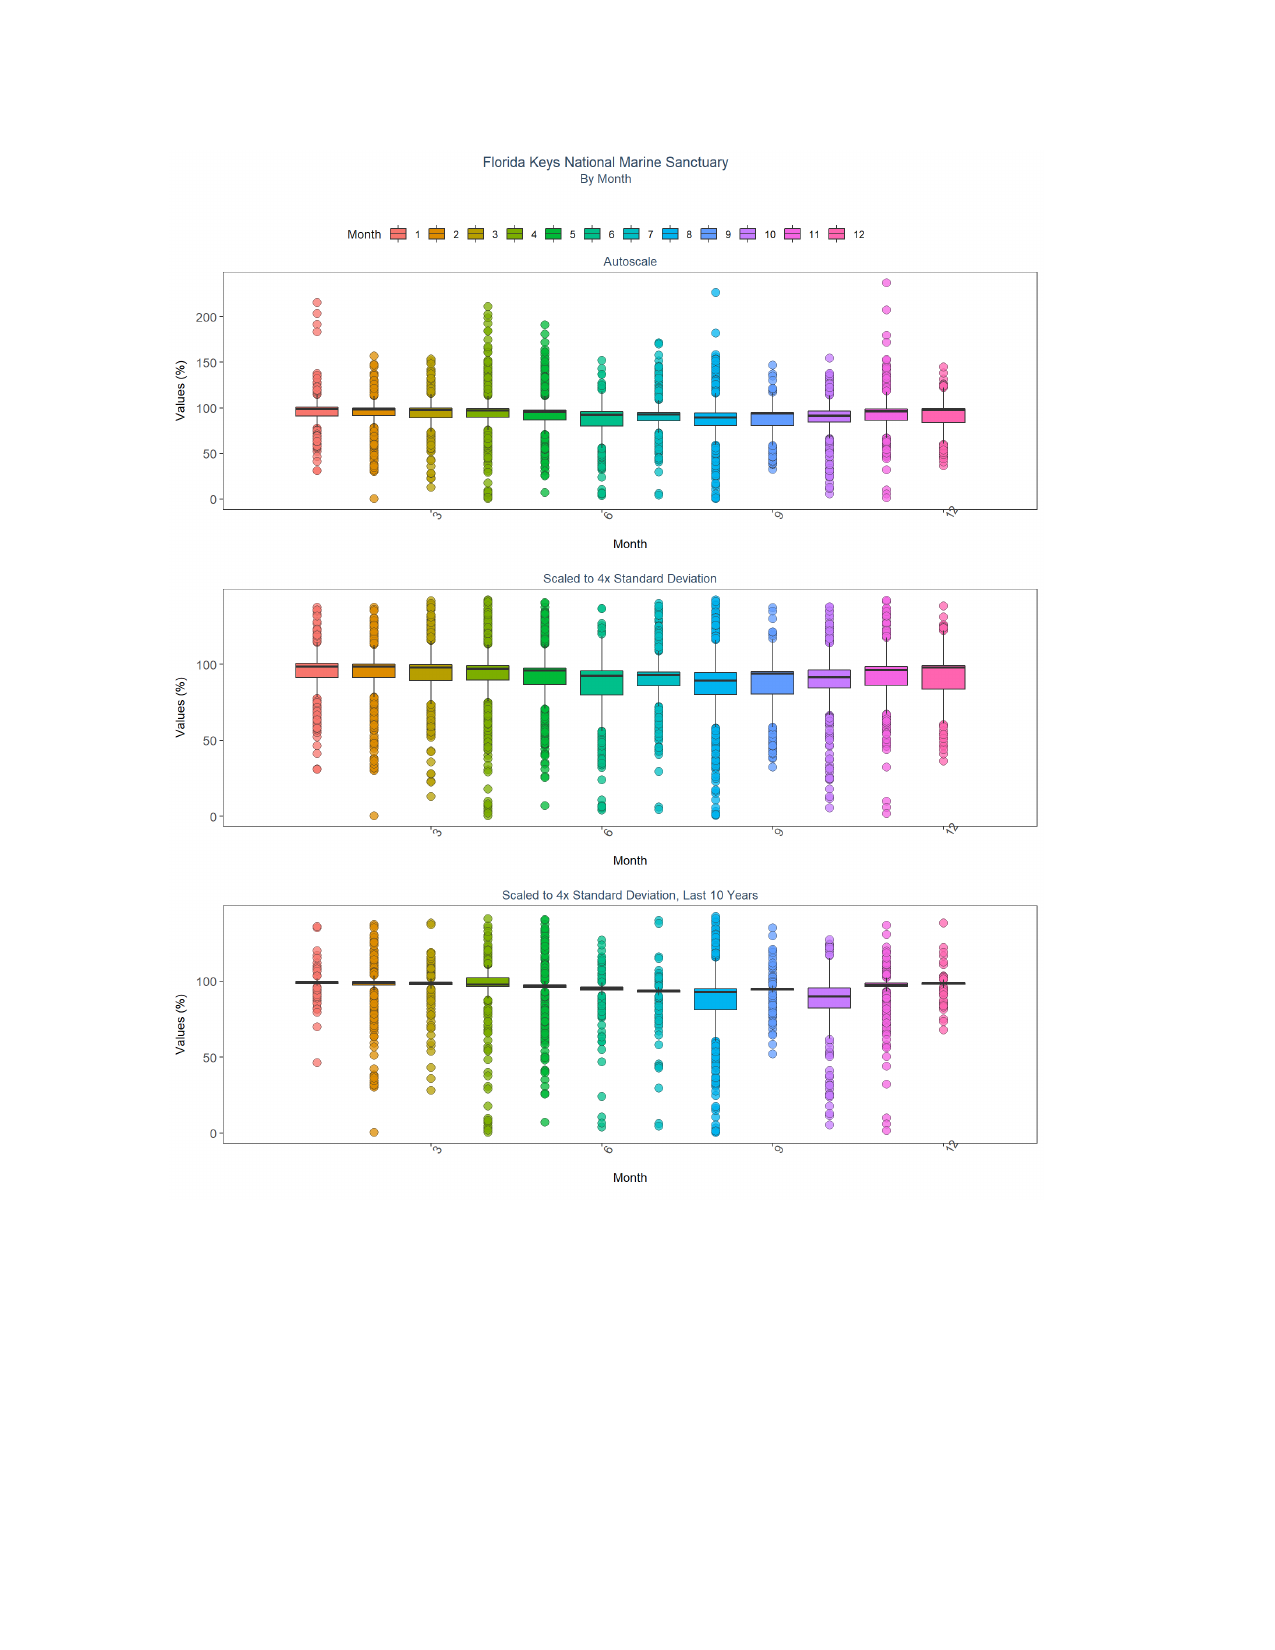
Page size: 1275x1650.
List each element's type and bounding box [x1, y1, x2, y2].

picture [168, 150, 1044, 1200]
